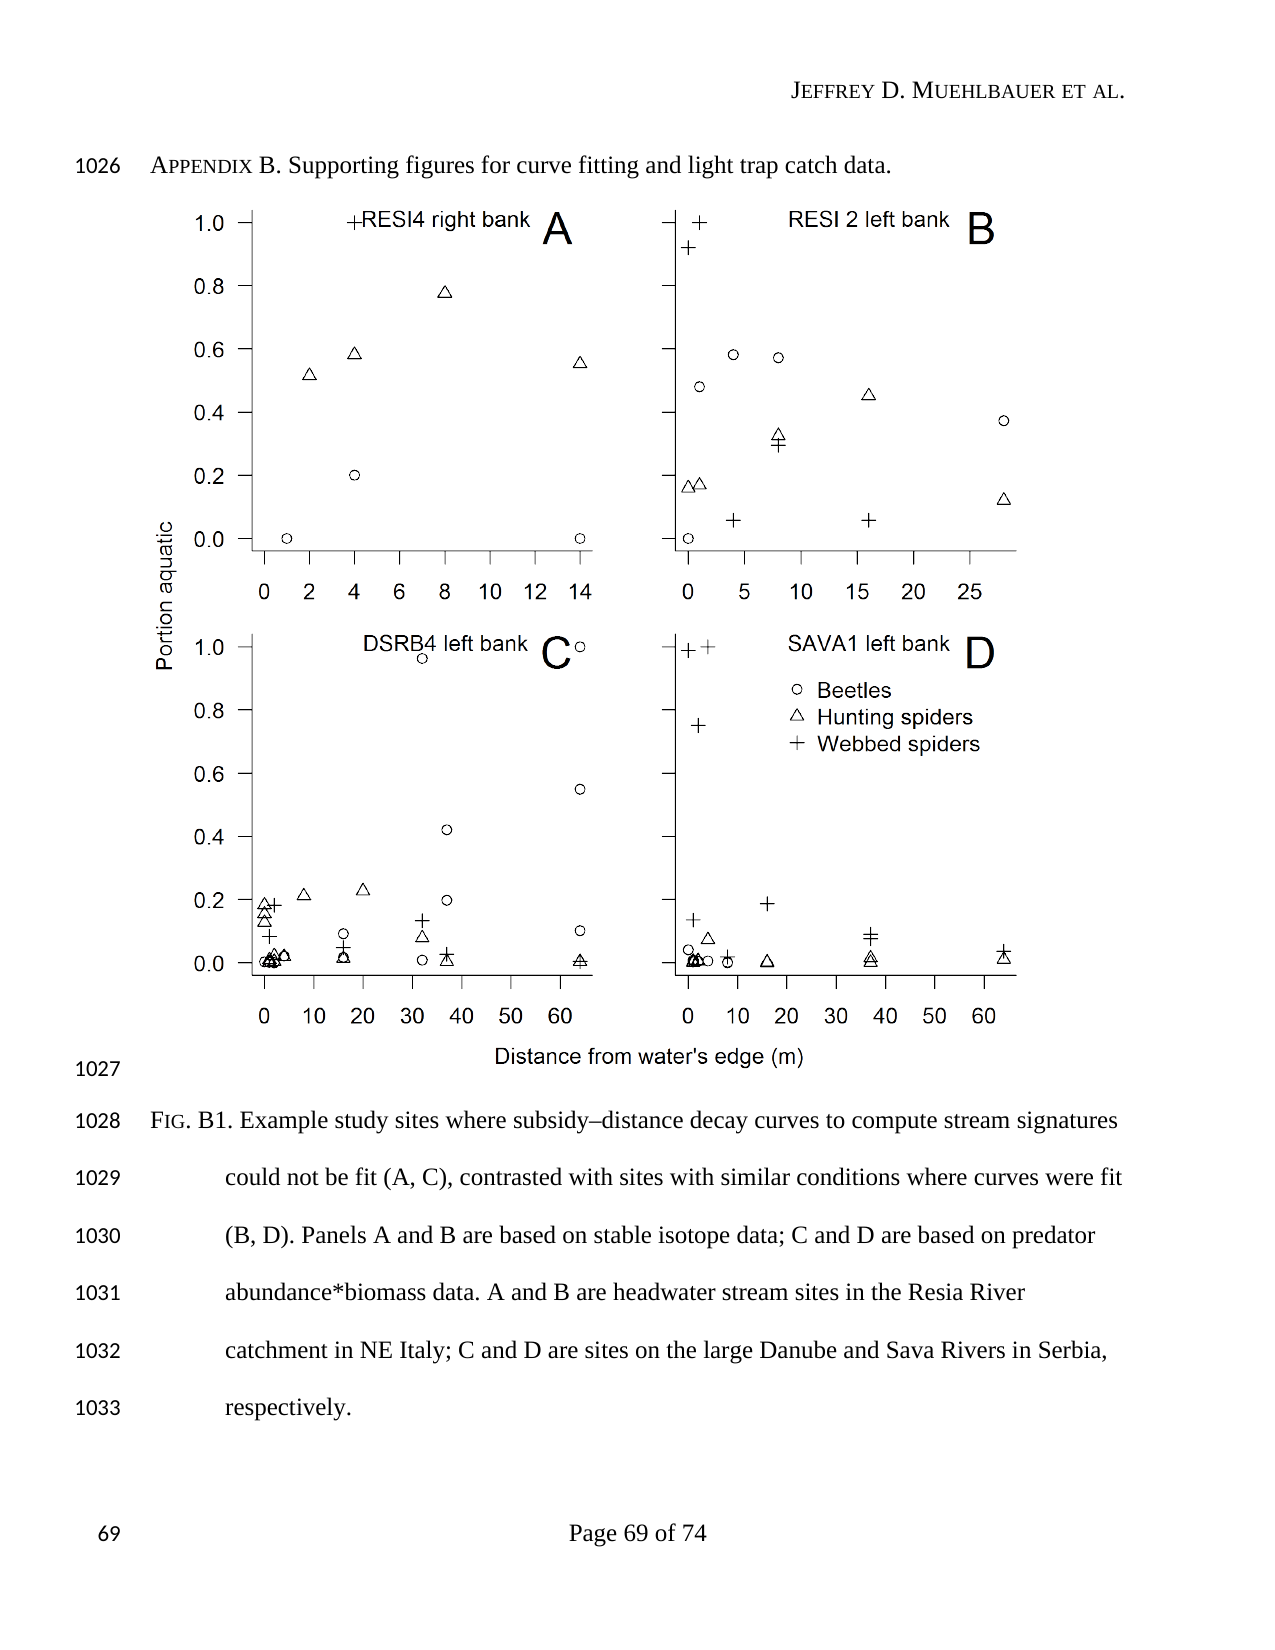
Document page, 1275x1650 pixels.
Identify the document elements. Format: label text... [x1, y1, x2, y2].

picture [150, 207, 1019, 1077]
text Fig. B1. Example study sites where subsidy–distance decay curves to compute stream signatures could not be fit (A, C), contrasted with sites with similar conditions where curves were fit (B, D). Panels A and B are based on stable isotope data; C and D are based on predator abundance*biomass data. A and B are headwater stream sites in the Resia River catchment in NE Italy; C and D are sites on the large Danube and Sava Rivers in Serbia, respectively. [150, 1105, 1125, 1421]
text Appendix B. Supporting figures for curve fitting and light trap catch data. [150, 150, 1125, 179]
